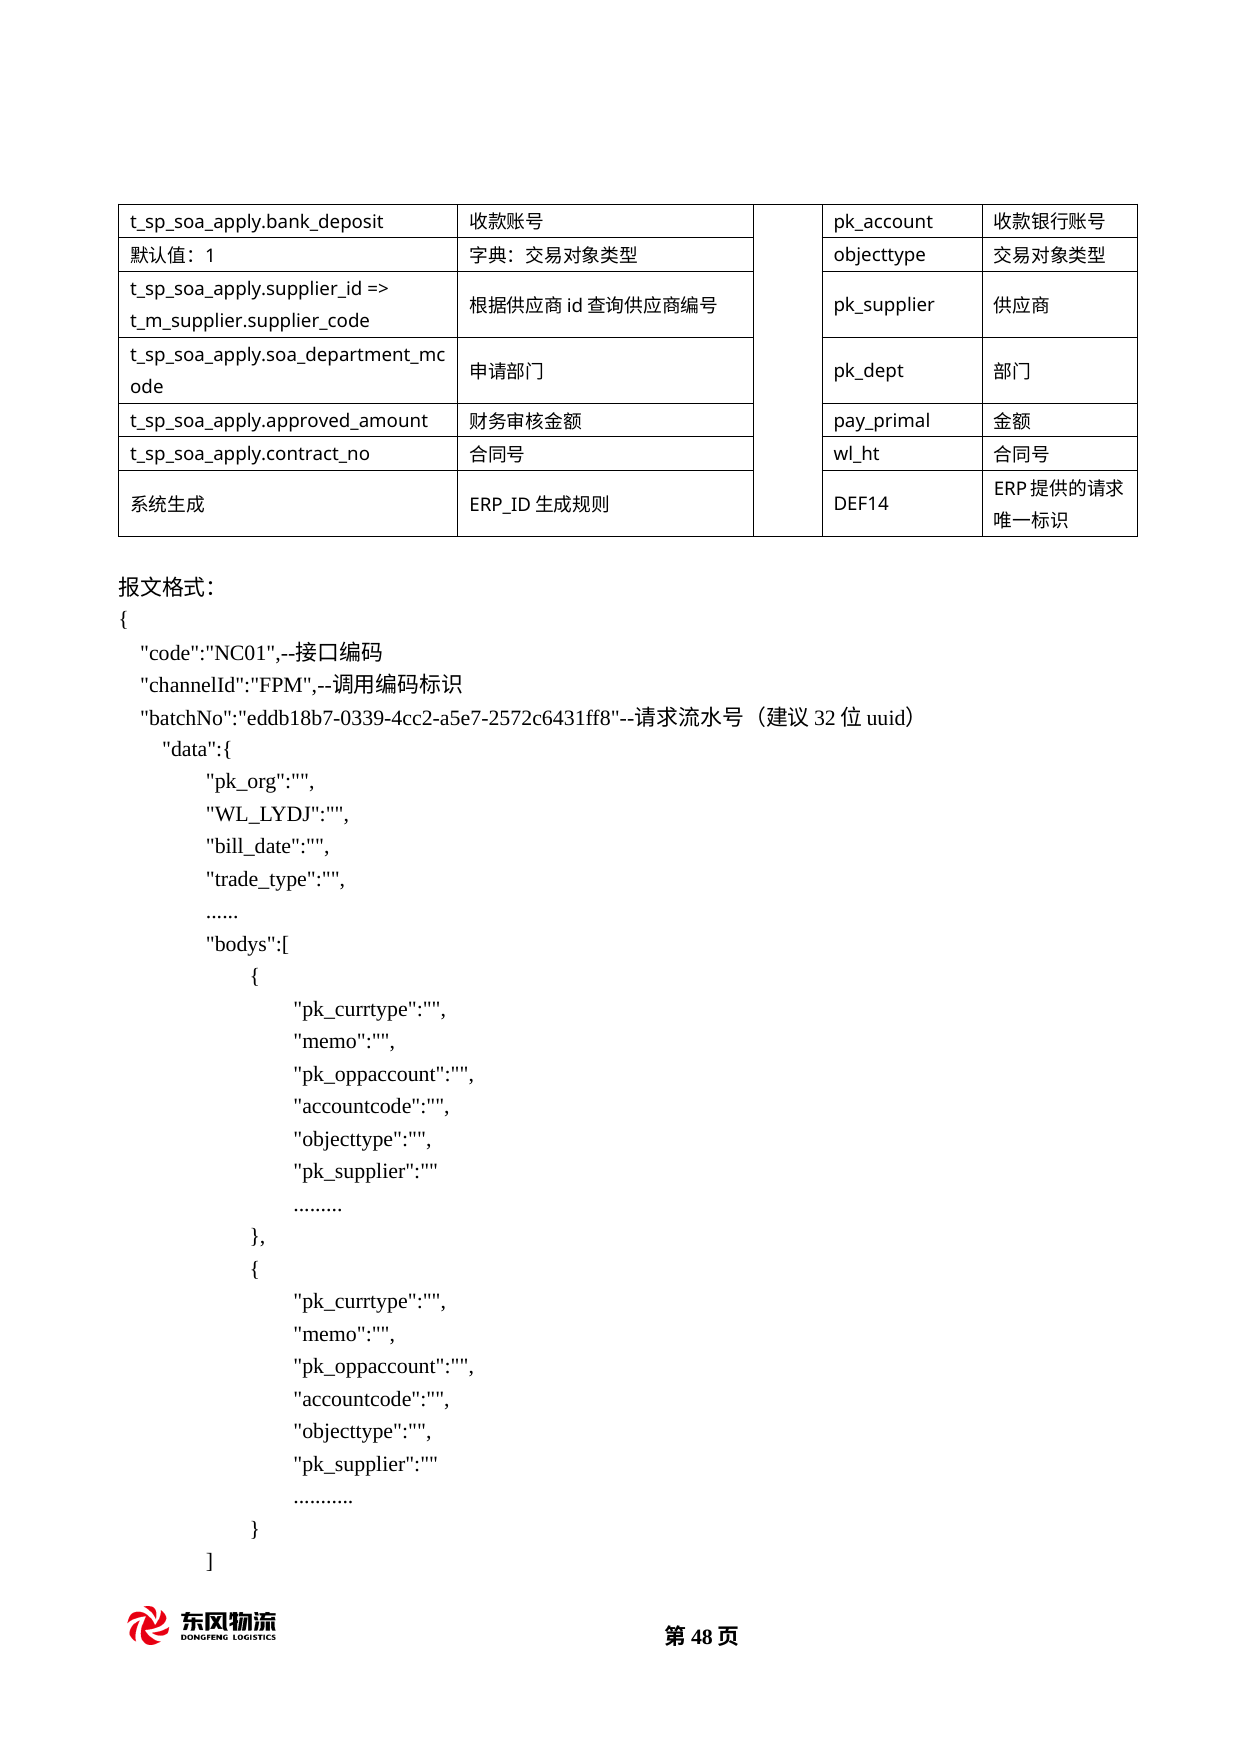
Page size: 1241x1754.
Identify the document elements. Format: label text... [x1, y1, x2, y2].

table_cell t_sp_soa_apply.supplier_id => t_m_supplier.supplier_code [119, 272, 457, 337]
text "pk_currtype":"", [118, 1284, 1122, 1317]
table_cell 供应商 [983, 272, 1137, 337]
text "pk_org":"", [118, 764, 1122, 797]
text "channelId":"FPM",--调用编码标识 [118, 667, 1122, 699]
text "objecttype":"", [118, 1122, 1122, 1154]
text "bodys":[ [118, 927, 1122, 959]
table_cell 根据供应商id查询供应商编号 [458, 272, 753, 337]
table_cell 合同号 [983, 437, 1137, 470]
table_cell t_sp_soa_apply.contract_no [119, 437, 457, 470]
text "pk_supplier":"" [118, 1154, 1122, 1187]
table_cell ERP提供的请求唯一标识 [983, 471, 1137, 536]
picture [127, 1606, 276, 1645]
text { [118, 959, 1122, 992]
table_cell t_sp_soa_apply.bank_deposit [119, 205, 457, 237]
table_cell 部门 [983, 338, 1137, 403]
text "code":"NC01",--接口编码 [118, 634, 1122, 667]
table_cell 默认值：1 [119, 238, 457, 271]
text "pk_currtype":"", [118, 992, 1122, 1024]
table_cell wl_ht [823, 437, 982, 470]
table_cell objecttype [823, 238, 982, 271]
table_cell 交易对象类型 [983, 238, 1137, 271]
text "bill_date":"", [118, 829, 1122, 862]
table_cell 金额 [983, 404, 1137, 436]
text "accountcode":"", [118, 1089, 1122, 1122]
text "data":{ [118, 732, 1122, 764]
text ] [118, 1544, 1122, 1577]
text "accountcode":"", [118, 1382, 1122, 1414]
table_cell DEF14 [823, 471, 982, 536]
text ......... [118, 1187, 1122, 1219]
table_cell t_sp_soa_apply.approved_amount [119, 404, 457, 436]
text "trade_type":"", [118, 862, 1122, 894]
text { [118, 602, 1122, 634]
table_cell pk_supplier [823, 272, 982, 337]
text "objecttype":"", [118, 1414, 1122, 1447]
text "pk_oppaccount":"", [118, 1057, 1122, 1089]
text } [118, 1512, 1122, 1544]
table_cell 申请部门 [458, 338, 753, 403]
text 报文格式： [118, 569, 1122, 602]
text ........... [118, 1479, 1122, 1512]
table_cell pk_dept [823, 338, 982, 403]
table_cell 系统生成 [119, 471, 457, 536]
table_cell pay_primal [823, 404, 982, 436]
table_cell pk_account [823, 205, 982, 237]
table_cell 字典：交易对象类型 [458, 238, 753, 271]
text "memo":"", [118, 1024, 1122, 1057]
text { [118, 1252, 1122, 1284]
table_cell 收款银行账号 [983, 205, 1137, 237]
text }, [118, 1219, 1122, 1252]
table_cell 合同号 [458, 437, 753, 470]
table_cell 财务审核金额 [458, 404, 753, 436]
table_cell t_sp_soa_apply.soa_department_mcode [119, 338, 457, 403]
text "WL_LYDJ":"", [118, 797, 1122, 829]
text "pk_supplier":"" [118, 1447, 1122, 1479]
table_cell 收款账号 [458, 205, 753, 237]
text "memo":"", [118, 1317, 1122, 1349]
table_cell ERP_ID生成规则 [458, 471, 753, 536]
text "batchNo":"eddb18b7-0339-4cc2-a5e7-2572c6431ff8"--请求流水号（建议32位uuid） [118, 699, 1122, 732]
text "pk_oppaccount":"", [118, 1349, 1122, 1382]
text ...... [118, 894, 1122, 927]
